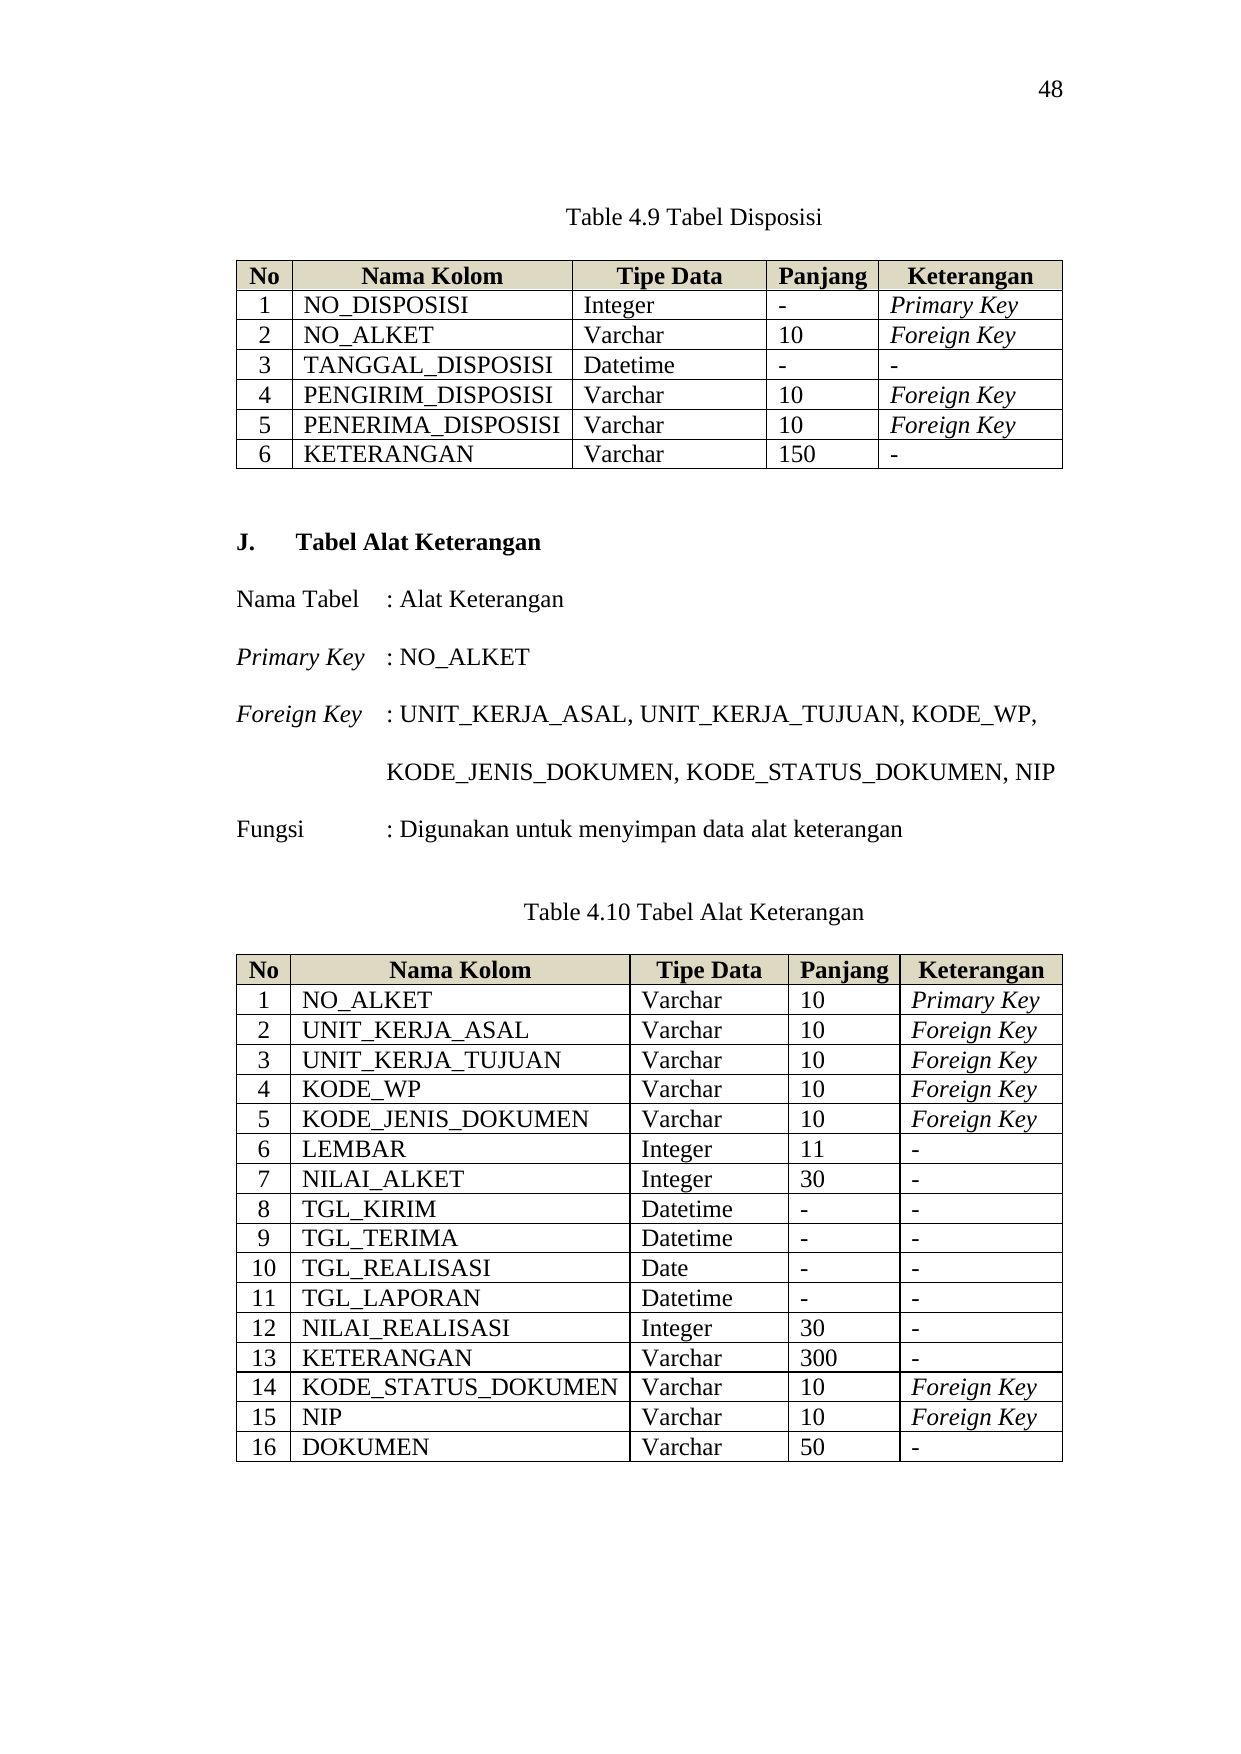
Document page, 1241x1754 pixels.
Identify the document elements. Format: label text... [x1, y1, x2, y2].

table_cell - [901, 1253, 1062, 1282]
table_cell 30 [789, 1164, 899, 1193]
table_cell Varchar [631, 1373, 788, 1401]
table_cell Date [631, 1253, 788, 1282]
table_cell Primary Key [901, 985, 1062, 1014]
table_cell KODE_STATUS_DOKUMEN [291, 1373, 629, 1401]
table_cell 10 [789, 1045, 899, 1073]
table_cell Datetime [573, 350, 766, 379]
table_cell TANGGAL_DISPOSISI [293, 350, 572, 379]
table_cell 10 [789, 1075, 899, 1103]
table_cell 10 [767, 410, 878, 438]
table_cell 10 [789, 1104, 899, 1133]
table_cell KODE_WP [291, 1075, 629, 1103]
table_cell Varchar [573, 320, 766, 349]
table_cell KODE_JENIS_DOKUMEN [291, 1104, 629, 1133]
table_cell KETERANGAN [293, 440, 572, 468]
table_cell 8 [237, 1194, 290, 1222]
table_cell - [789, 1224, 899, 1252]
table_cell 4 [237, 1075, 290, 1103]
table_cell Varchar [631, 1432, 788, 1461]
table_cell - [789, 1194, 899, 1222]
table_cell 7 [237, 1164, 290, 1193]
table_cell NILAI_ALKET [291, 1164, 629, 1193]
table_cell - [901, 1283, 1062, 1312]
table_cell 1 [237, 291, 292, 319]
table_cell 9 [237, 1224, 290, 1252]
table_header Keterangan [901, 955, 1062, 984]
list Foreign Key : UNIT_KERJA_ASAL, UNIT_KERJA_TUJUAN, KODE_WP, KODE_JENIS_DOKUMEN, KODE_STATUS_DOKUMEN, NIP [236, 699, 1063, 786]
table_cell - [879, 440, 1062, 468]
table_cell Integer [573, 291, 766, 319]
table_header Panjang [767, 261, 878, 289]
table_cell 15 [237, 1402, 290, 1431]
table_cell Integer [631, 1313, 788, 1342]
table_cell 10 [789, 1015, 899, 1044]
table_cell TGL_REALISASI [291, 1253, 629, 1282]
table_cell Datetime [631, 1224, 788, 1252]
table_cell 1 [237, 985, 290, 1014]
table_cell - [789, 1253, 899, 1282]
table_cell UNIT_KERJA_TUJUAN [291, 1045, 629, 1073]
table_header Keterangan [879, 261, 1062, 289]
table_cell 11 [237, 1283, 290, 1312]
table_cell Foreign Key [901, 1015, 1062, 1044]
table_cell 10 [767, 320, 878, 349]
table_header No [237, 955, 290, 984]
table_cell 30 [789, 1313, 899, 1342]
table_cell Varchar [573, 440, 766, 468]
table_cell LEMBAR [291, 1134, 629, 1163]
table_cell Foreign Key [901, 1104, 1062, 1133]
table_cell NO_ALKET [293, 320, 572, 349]
table_cell Integer [631, 1134, 788, 1163]
table_cell 3 [237, 350, 292, 379]
table_cell Datetime [631, 1194, 788, 1222]
table_cell 10 [789, 1402, 899, 1431]
table_cell 150 [767, 440, 878, 468]
list Primary Key : NO_ALKET [236, 642, 1063, 671]
table_cell - [767, 291, 878, 319]
table_cell Integer [631, 1164, 788, 1193]
table_cell - [901, 1343, 1062, 1371]
table_cell Foreign Key [901, 1045, 1062, 1073]
table_cell 6 [237, 1134, 290, 1163]
table_header Panjang [789, 955, 899, 984]
table_cell TGL_KIRIM [291, 1194, 629, 1222]
table_cell Varchar [631, 1015, 788, 1044]
table_cell 5 [237, 1104, 290, 1133]
table_cell Foreign Key [901, 1373, 1062, 1401]
table_cell Varchar [631, 1075, 788, 1103]
table_cell Varchar [631, 1045, 788, 1073]
table_cell UNIT_KERJA_ASAL [291, 1015, 629, 1044]
table_cell 10 [767, 380, 878, 409]
list Nama Tabel : Alat Keterangan [236, 584, 1063, 613]
table_cell 14 [237, 1373, 290, 1401]
table_cell Varchar [573, 410, 766, 438]
table_cell 4 [237, 380, 292, 409]
table_cell 5 [237, 410, 292, 438]
table_cell PENERIMA_DISPOSISI [293, 410, 572, 438]
table_cell Foreign Key [879, 320, 1062, 349]
table_cell 50 [789, 1432, 899, 1461]
table_header No [237, 261, 292, 289]
table_cell 2 [237, 320, 292, 349]
table_cell Varchar [631, 1343, 788, 1371]
table_cell - [901, 1224, 1062, 1252]
table_cell Varchar [573, 380, 766, 409]
list Fungsi : Digunakan untuk menyimpan data alat keterangan [236, 814, 1063, 843]
table_cell NO_DISPOSISI [293, 291, 572, 319]
table_cell PENGIRIM_DISPOSISI [293, 380, 572, 409]
table_cell Datetime [631, 1283, 788, 1312]
table_cell 300 [789, 1343, 899, 1371]
table_cell TGL_TERIMA [291, 1224, 629, 1252]
table_cell - [901, 1134, 1062, 1163]
table_header Nama Kolom [293, 261, 572, 289]
table_cell Foreign Key [901, 1402, 1062, 1431]
table_cell Foreign Key [901, 1075, 1062, 1103]
table_cell Varchar [631, 985, 788, 1014]
table_cell Primary Key [879, 291, 1062, 319]
table_cell TGL_LAPORAN [291, 1283, 629, 1312]
table_cell NO_ALKET [291, 985, 629, 1014]
table_cell Varchar [631, 1104, 788, 1133]
list Tabel Alat Keterangan [236, 527, 1063, 556]
table_cell 11 [789, 1134, 899, 1163]
table_cell 6 [237, 440, 292, 468]
table_cell - [789, 1283, 899, 1312]
table_cell 16 [237, 1432, 290, 1461]
table_cell Foreign Key [879, 410, 1062, 438]
table_cell KETERANGAN [291, 1343, 629, 1371]
table_cell NIP [291, 1402, 629, 1431]
table_cell DOKUMEN [291, 1432, 629, 1461]
table_cell NILAI_REALISASI [291, 1313, 629, 1342]
table_header Nama Kolom [291, 955, 629, 984]
table_cell 10 [789, 1373, 899, 1401]
table_header Tipe Data [573, 261, 766, 289]
table_cell 10 [237, 1253, 290, 1282]
table_cell - [901, 1432, 1062, 1461]
table_cell 2 [237, 1015, 290, 1044]
table_cell 13 [237, 1343, 290, 1371]
table_cell - [879, 350, 1062, 379]
table_cell 10 [789, 985, 899, 1014]
table_cell Foreign Key [879, 380, 1062, 409]
table_cell - [901, 1313, 1062, 1342]
table_cell 12 [237, 1313, 290, 1342]
table_cell - [901, 1194, 1062, 1222]
table_cell - [901, 1164, 1062, 1193]
table_header Tipe Data [631, 955, 788, 984]
table_cell - [767, 350, 878, 379]
table_cell Varchar [631, 1402, 788, 1431]
table_cell 3 [237, 1045, 290, 1073]
